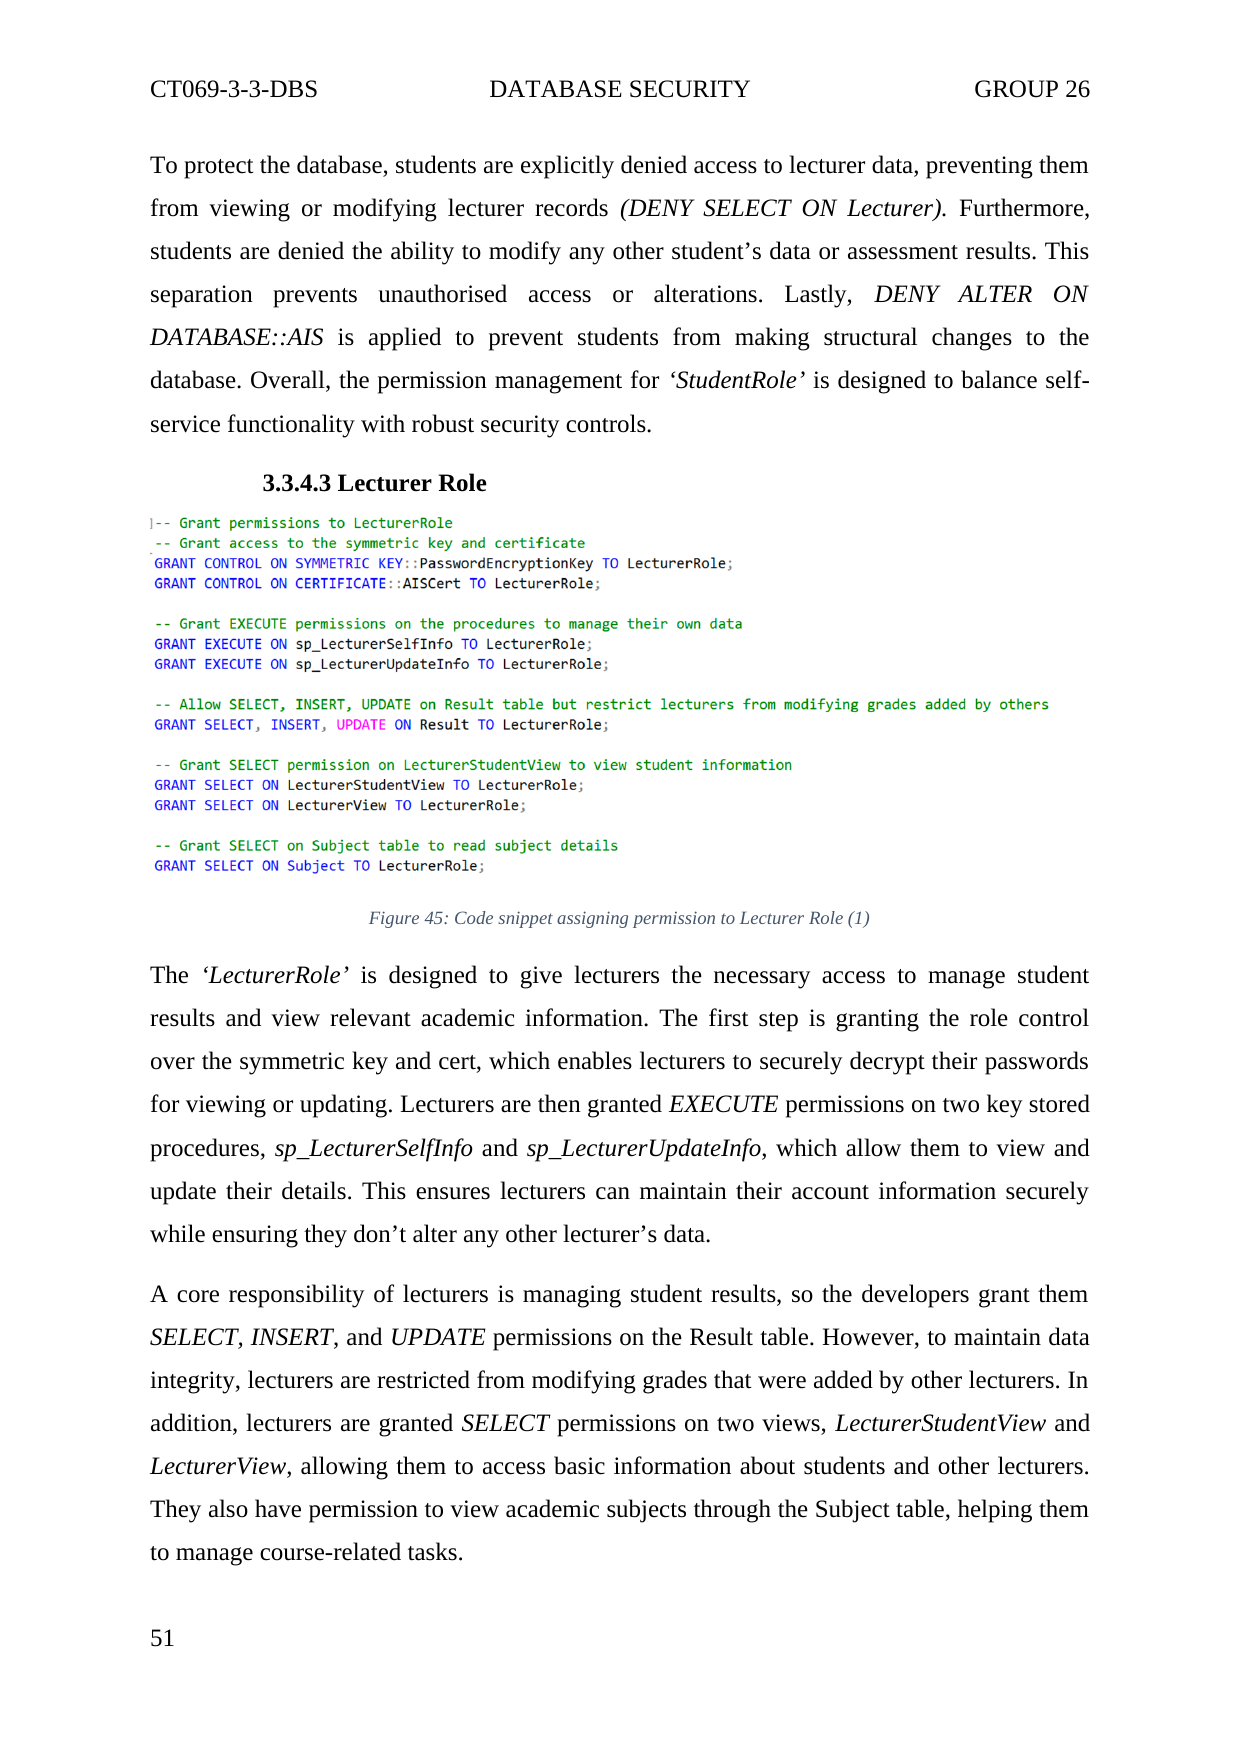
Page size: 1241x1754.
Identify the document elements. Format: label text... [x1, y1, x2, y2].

text To protect the database, students are explicitly denied access to lecturer data, preventing them from viewing or modifying lecturer records (DENY SELECT ON Lecturer). Furthermore, students are denied the ability to modify any other student’s data or assessment results. This separation prevents unauthorised access or alterations. Lastly, DENY ALTER ON DATABASE::AIS is applied to prevent students from making structural changes to the database. Overall, the permission management for ‘StudentRole’ is designed to balance self-service functionality with robust security controls. [150, 150, 1090, 437]
picture [150, 511, 1091, 889]
text A core responsibility of lecturers is managing student results, so the developers grant them SELECT, INSERT, and UPDATE permissions on the Result table. However, to maintain data integrity, lecturers are restricted from modifying grades that were added by other lecturers. In addition, lecturers are granted SELECT permissions on two views, LecturerStudentView and LecturerView, allowing them to access basic information about students and other lecturers. They also have permission to view academic subjects through the Subject table, helping them to manage course-related tasks. [150, 1279, 1090, 1566]
subtitle Lecturer Role [262, 468, 1090, 497]
text The ‘LecturerRole’ is designed to give lecturers the necessary access to manage student results and view relevant academic information. The first step is granting the role control over the symmetric key and cert, which enables lecturers to securely decrypt their passwords for viewing or updating. Lecturers are then granted EXECUTE permissions on two key stored procedures, sp_LecturerSelfInfo and sp_LecturerUpdateInfo, which allow them to view and update their details. This ensures lecturers can maintain their account information securely while ensuring they don’t alter any other lecturer’s data. [150, 960, 1090, 1248]
